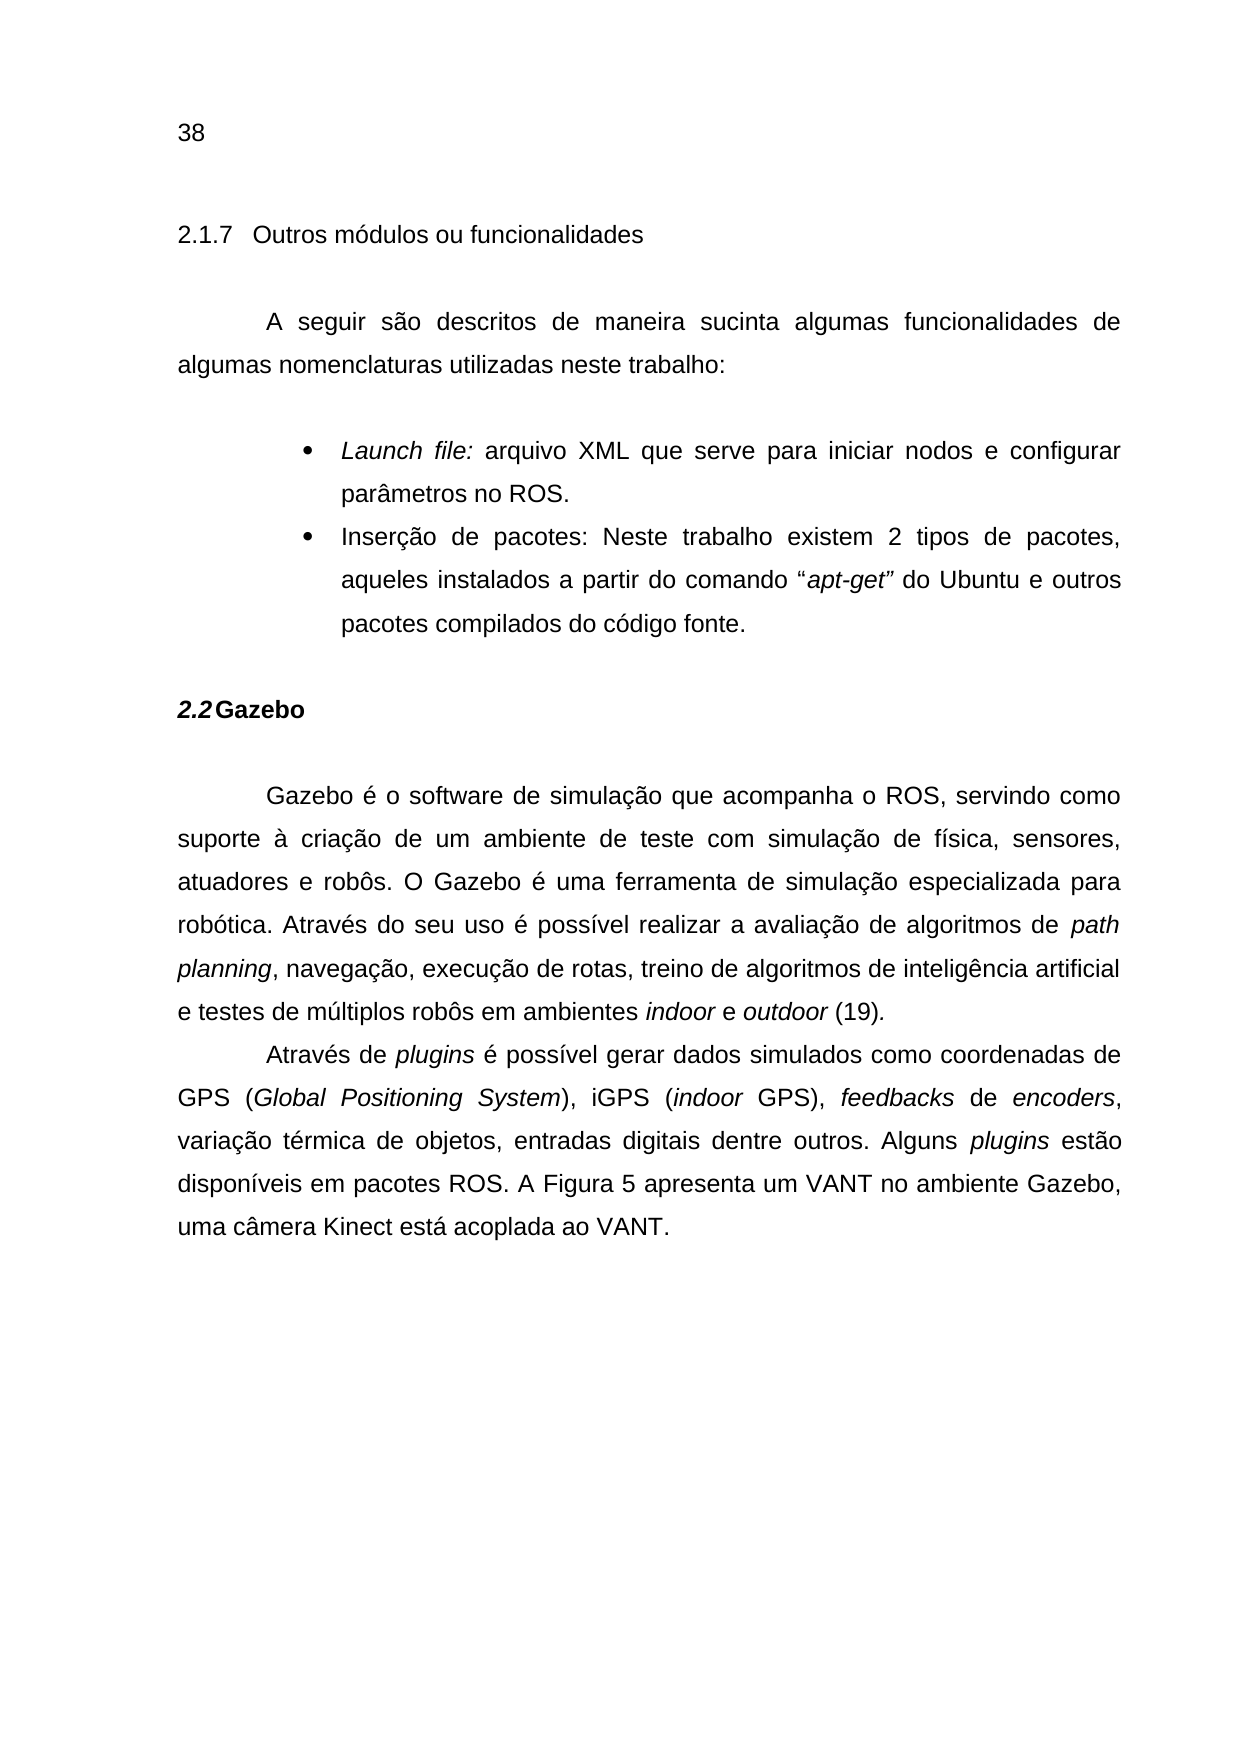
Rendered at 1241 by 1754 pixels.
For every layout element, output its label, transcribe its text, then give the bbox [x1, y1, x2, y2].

list Inserção de pacotes: Neste trabalho existem 2 tipos de pacotes, aqueles instalados a partir do comando “apt-get” do Ubuntu e outros pacotes compilados do código fonte. [303, 522, 1122, 637]
subtitle Gazebo [177, 695, 1122, 724]
text Através de plugins é possível gerar dados simulados como coordenadas de GPS (Global Positioning System), iGPS (indoor GPS), feedbacks de encoders, variação térmica de objetos, entradas digitais dentre outros. Alguns plugins estão disponíveis em pacotes ROS. A Figura 5 apresenta um VANT no ambiente Gazebo, uma câmera Kinect está acoplada ao VANT. [177, 1040, 1122, 1241]
subtitle Outros módulos ou funcionalidades [177, 220, 1122, 249]
list Launch file: arquivo XML que serve para iniciar nodos e configurar parâmetros no ROS. [303, 436, 1122, 508]
text A seguir são descritos de maneira sucinta algumas funcionalidades de algumas nomenclaturas utilizadas neste trabalho: [177, 307, 1122, 378]
text Gazebo é o software de simulação que acompanha o ROS, servindo como suporte à criação de um ambiente de teste com simulação de física, sensores, atuadores e robôs. O Gazebo é uma ferramenta de simulação especializada para robótica. Através do seu uso é possível realizar a avaliação de algoritmos de path planning, navegação, execução de rotas, treino de algoritmos de inteligência artificial e testes de múltiplos robôs em ambientes indoor e outdoor . [177, 781, 1122, 1026]
